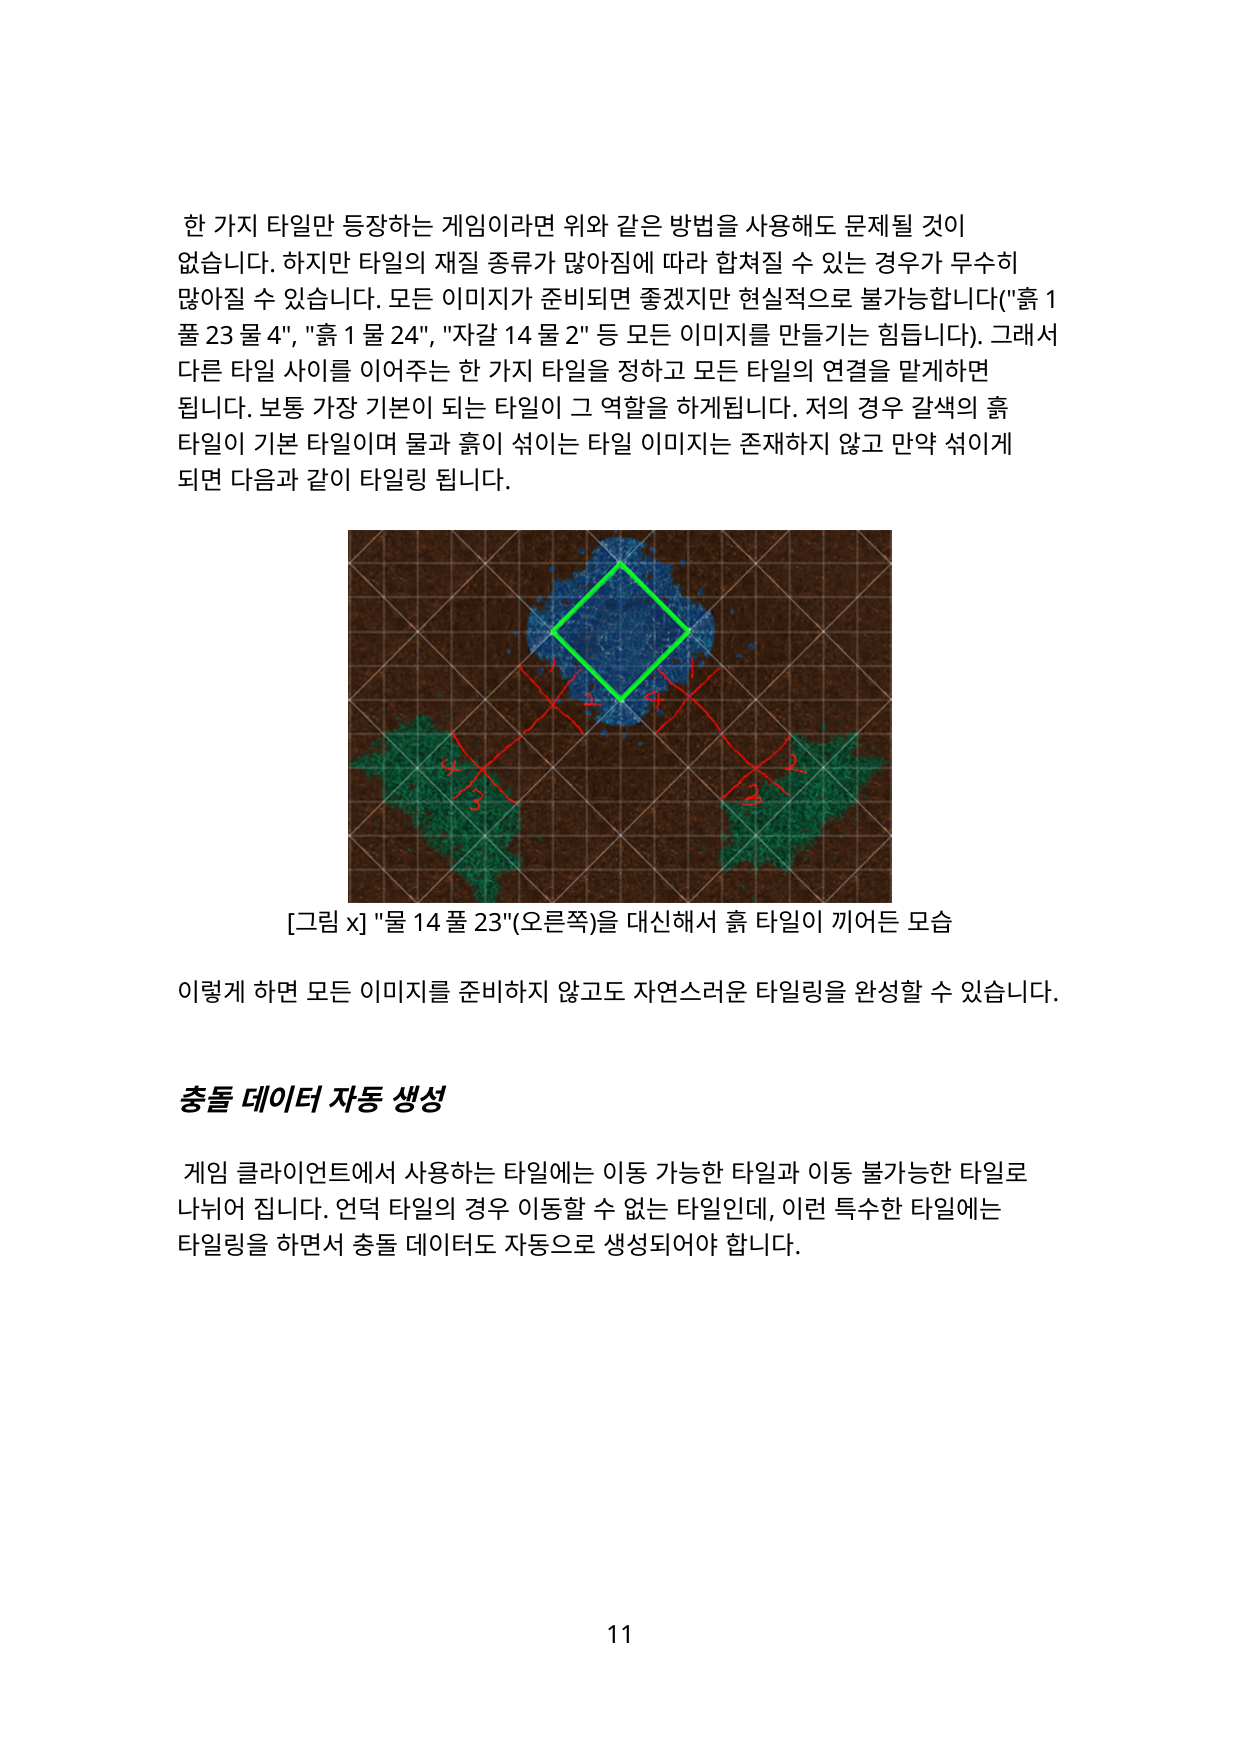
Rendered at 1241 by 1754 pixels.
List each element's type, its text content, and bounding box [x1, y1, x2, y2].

picture [348, 530, 892, 903]
text 한 가지 타일만 등장하는 게임이라면 위와 같은 방법을 사용해도 문제될 것이 없습니다. 하지만 타일의 재질 종류가 많아짐에 따라 합쳐질 수 있는 경우가 무수히 많아질 수 있습니다. 모든 이미지가 준비되면 좋겠지만 현실적으로 불가능합니다("흙1풀23물4", "흙1물24", "자갈14물2" 등 모든 이미지를 만들기는 힘듭니다). 그래서 다른 타일 사이를 이어주는 한 가지 타일을 정하고 모든 타일의 연결을 맡게하면 됩니다. 보통 가장 기본이 되는 타일이 그 역할을 하게됩니다. 저의 경우 갈색의 흙 타일이 기본 타일이며 물과 흙이 섞이는 타일 이미지는 존재하지 않고 만약 섞이게 되면 다음과 같이 타일링 됩니다. [177, 207, 1063, 497]
text 이렇게 하면 모든 이미지를 준비하지 않고도 자연스러운 타일링을 완성할 수 있습니다. [177, 973, 1063, 1009]
text 게임 클라이언트에서 사용하는 타일에는 이동 가능한 타일과 이동 불가능한 타일로 나뉘어 집니다. 언덕 타일의 경우 이동할 수 없는 타일인데, 이런 특수한 타일에는 타일링을 하면서 충돌 데이터도 자동으로 생성되어야 합니다. [177, 1153, 1063, 1262]
text [그림x] "물14풀23"(오른쪽)을 대신해서 흙 타일이 끼어든 모습 [177, 902, 1063, 938]
text 충돌 데이터 자동 생성 [177, 1077, 1063, 1119]
